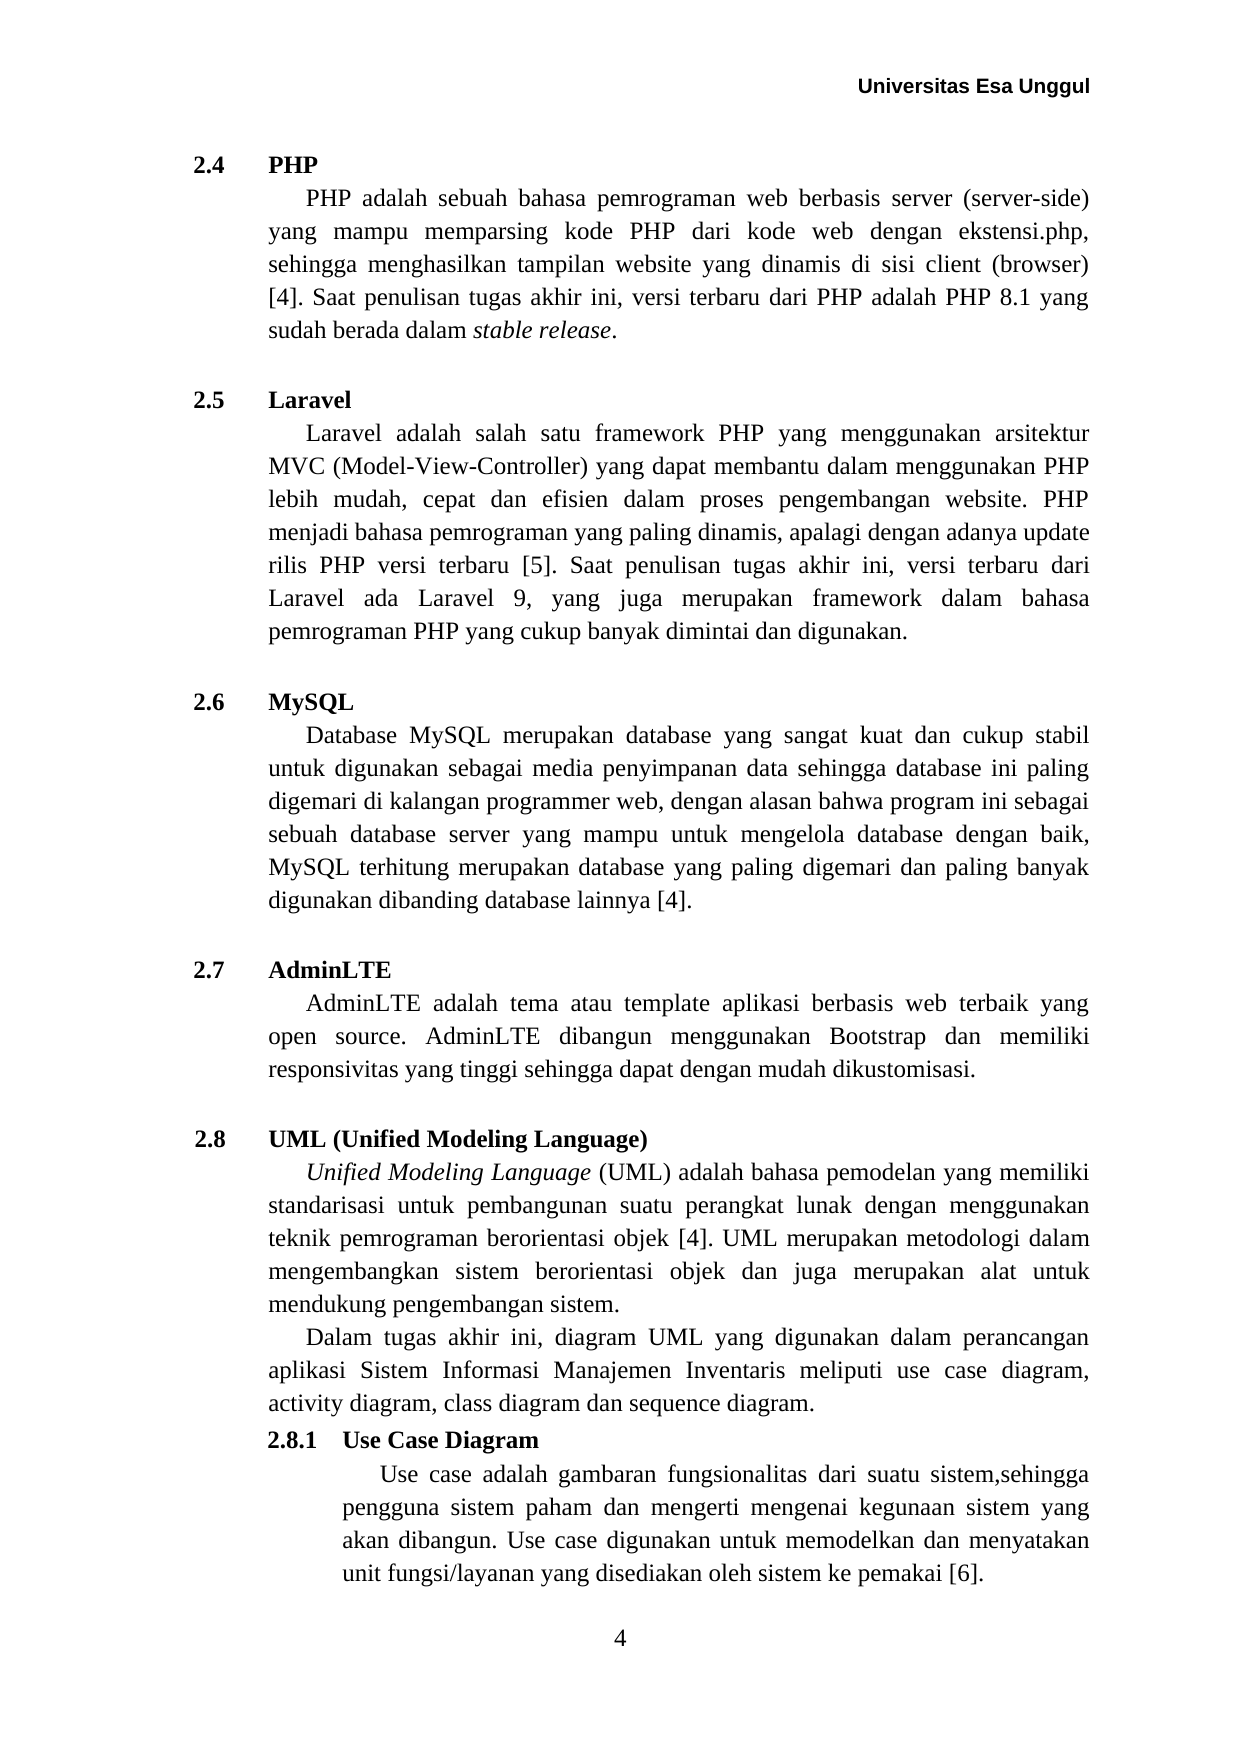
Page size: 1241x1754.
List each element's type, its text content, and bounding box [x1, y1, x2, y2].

subtitle UML (Unified Modeling Language) [194, 1124, 1090, 1153]
text Dalam tugas akhir ini, diagram UML yang digunakan dalam perancangan aplikasi Sistem Informasi Manajemen Inventaris meliputi use case diagram, activity diagram, class diagram dan sequence diagram. [268, 1322, 1090, 1417]
subtitle Laravel [193, 385, 1090, 414]
text Use case adalah gambaran fungsionalitas dari suatu sistem,sehingga pengguna sistem paham dan mengerti mengenai kegunaan sistem yang akan dibangun. Use case digunakan untuk memodelkan dan menyatakan unit fungsi/layanan yang disediakan oleh sistem ke pemakai . [342, 1459, 1090, 1586]
subtitle AdminLTE [193, 955, 1090, 984]
text PHP adalah sebuah bahasa pemrograman web berbasis server (server-side) yang mampu memparsing kode PHP dari kode web dengan ekstensi.php, sehingga menghasilkan tampilan website yang dinamis di sisi client (browser) . Saat penulisan tugas akhir ini, versi terbaru dari PHP adalah PHP 8.1 yang sudah berada dalam stable release. [268, 183, 1090, 344]
text Laravel adalah salah satu framework PHP yang menggunakan arsitektur MVC (Model-View-Controller) yang dapat membantu dalam menggunakan PHP lebih mudah, cepat dan efisien dalam proses pengembangan website. PHP menjadi bahasa pemrograman yang paling dinamis, apalagi dengan adanya update rilis PHP versi terbaru . Saat penulisan tugas akhir ini, versi terbaru dari Laravel ada Laravel 9, yang juga merupakan framework dalam bahasa pemrograman PHP yang cukup banyak dimintai dan digunakan. [268, 418, 1090, 645]
text Database MySQL merupakan database yang sangat kuat dan cukup stabil untuk digunakan sebagai media penyimpanan data sehingga database ini paling digemari di kalangan programmer web, dengan alasan bahwa program ini sebagai sebuah database server yang mampu untuk mengelola database dengan baik, MySQL terhitung merupakan database yang paling digemari dan paling banyak digunakan dibanding database lainnya . [268, 720, 1090, 913]
subtitle Use Case Diagram [267, 1426, 1090, 1454]
subtitle MySQL [193, 687, 1090, 715]
text Unified Modeling Language (UML) adalah bahasa pemodelan yang memiliki standarisasi untuk pembangunan suatu perangkat lunak dengan menggunakan teknik pemrograman berorientasi objek . UML merupakan metodologi dalam mengembangkan sistem berorientasi objek dan juga merupakan alat untuk mendukung pengembangan sistem. [268, 1157, 1090, 1318]
text AdminLTE adalah tema atau template aplikasi berbasis web terbaik yang open source. AdminLTE dibangun menggunakan Bootstrap dan memiliki responsivitas yang tinggi sehingga dapat dengan mudah dikustomisasi. [268, 988, 1090, 1083]
subtitle PHP [193, 150, 1090, 179]
